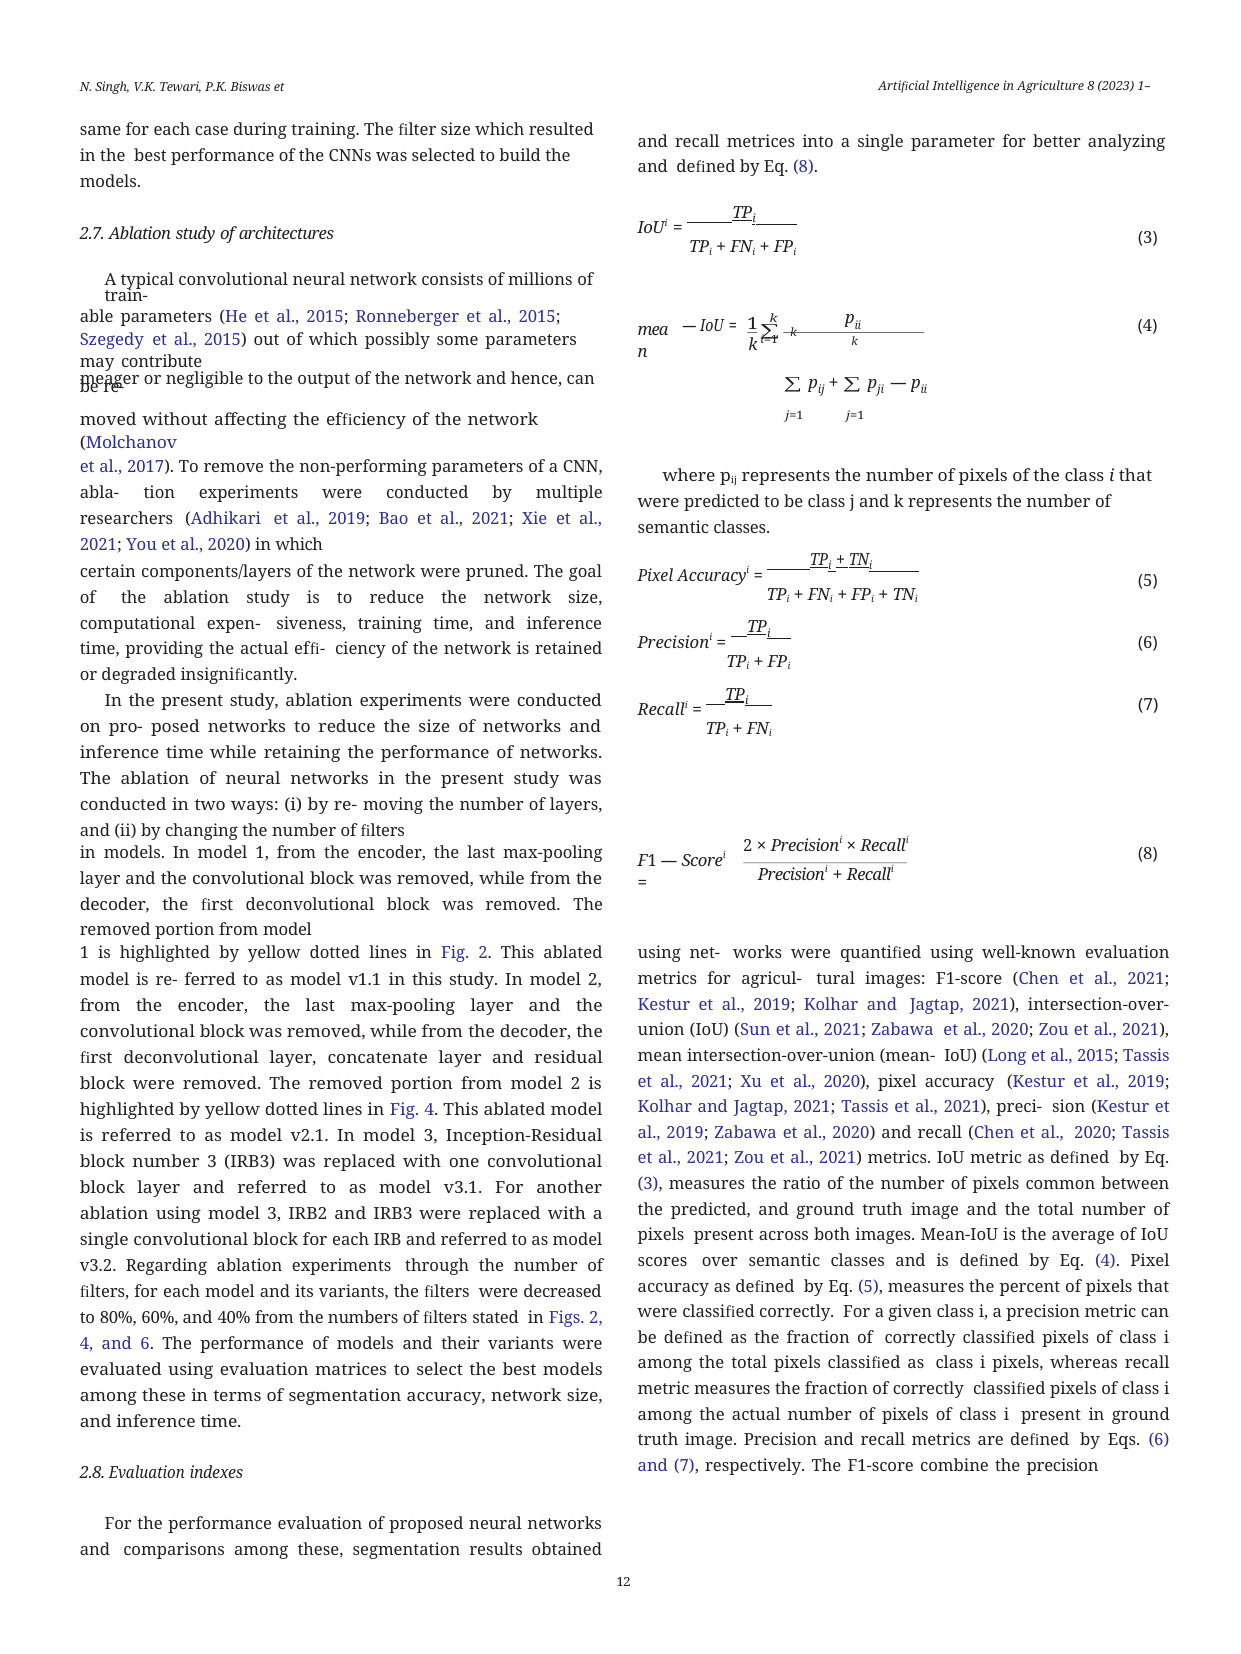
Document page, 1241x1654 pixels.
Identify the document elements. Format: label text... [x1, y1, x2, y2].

text (7) [1138, 692, 1173, 715]
text — IoU = [682, 314, 742, 337]
text mean [637, 317, 677, 363]
list Ablation study of architectures [79, 221, 607, 244]
text In the present study, ablation experiments were conducted on pro- posed networks to reduce the size of networks and inference time while retaining the performance of networks. The ablation of neural networks in the present study was conducted in two ways: (i) by re- moving the number of layers, and (ii) by changing the number of filters [79, 688, 602, 841]
text A typical convolutional neural network consists of millions of train- [104, 272, 607, 304]
text (4) [1138, 314, 1173, 337]
text ∑ pij + ∑ pji — pii [783, 378, 1173, 392]
text 2 × Precisioni × Recalli [743, 841, 1173, 854]
text TPi + FPi [627, 653, 890, 671]
text (6) [1138, 630, 1173, 653]
text 1 k [747, 309, 801, 325]
text j=1 [846, 408, 1173, 422]
text same for each case during training. The filter size which resulted in the best performance of the CNNs was selected to build the models. [79, 118, 606, 193]
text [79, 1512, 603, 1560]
text moved without affecting the efficiency of the network (Molchanov [79, 408, 606, 453]
text For the performance evaluation of proposed neural networks and comparisons among these, segmentation results obtained using net- works were quantified using well-known evaluation metrics for agricul- tural images: F1-score (Chen et al., 2021; Kestur et al., 2019; Kolhar and Jagtap, 2021), intersection-over-union (IoU) (Sun et al., 2021; Zabawa et al., 2020; Zou et al., 2021), mean intersection-over-union (mean- IoU) (Long et al., 2015; Tassis et al., 2021; Xu et al., 2020), pixel accuracy (Kestur et al., 2019; Kolhar and Jagtap, 2021; Tassis et al., 2021), preci- sion (Kestur et al., 2019; Zabawa et al., 2020) and recall (Chen et al., 2020; Tassis et al., 2021; Zou et al., 2021) metrics. IoU metric as defined by Eq. (3), measures the ratio of the number of pixels common between the predicted, and ground truth image and the total number of pixels present across both images. Mean-IoU is the average of IoU scores over semantic classes and is defined by Eq. (4). Pixel accuracy as defined by Eq. (5), measures the percent of pixels that were classified correctly. For a given class i, a precision metric can be defined as the fraction of correctly classified pixels of class i among the total pixels classified as class i pixels, whereas recall metric measures the fraction of correctly classified pixels of class i among the actual number of pixels of class i present in ground truth image. Precision and recall metrics are defined by Eqs. (6) and (7), respectively. The F1-score combine the precision [637, 941, 1169, 1476]
text Precisioni + Recalli (8) [758, 854, 1173, 887]
text j=1 [785, 408, 808, 422]
text TPi + FNi + FPi [689, 239, 801, 256]
text able parameters (He et al., 2015; Ronneberger et al., 2015; Szegedy et al., 2015) out of which possibly some parameters may contribute [79, 304, 606, 372]
text meager or negligible to the output of the network and hence, can be re- [79, 378, 606, 394]
text Pixel Accuracyi = TPi + TNi [637, 560, 923, 586]
text et al., 2017). To remove the non-performing parameters of a CNN, abla- tion experiments were conducted by multiple researchers (Adhikari et al., 2019; Bao et al., 2021; Xie et al., 2021; You et al., 2020) in which [79, 454, 603, 555]
text F1 — Scorei = [637, 848, 738, 894]
text and recall metrices into a single parameter for better analyzing and defined by Eq. (8). [637, 129, 1173, 178]
text TPi + FNi [705, 721, 923, 738]
text TPi + FNi + FPi + TNi [766, 586, 923, 604]
list Evaluation indexes [79, 1461, 607, 1483]
text (3) [1138, 225, 1173, 248]
text pii [845, 306, 864, 332]
text ∑ [759, 325, 801, 338]
text Recalli = TPi [637, 695, 923, 721]
text IoUi = TPi [637, 213, 801, 239]
text where pij represents the number of pixels of the class i that were predicted to be class j and k represents the number of semantic classes. [637, 463, 1173, 538]
text 1 is highlighted by yellow dotted lines in Fig. 2. This ablated model is re- ferred to as model v1.1 in this study. In model 2, from the encoder, the last max-pooling layer and the convolutional block was removed, while from the decoder, the first deconvolutional layer, concatenate layer and residual block were removed. The removed portion from model 2 is highlighted by yellow dotted lines in Fig. 4. This ablated model is referred to as model v2.1. In model 3, Inception-Residual block number 3 (IRB3) was replaced with one convolutional block layer and referred to as model v3.1. For another ablation using model 3, IRB2 and IRB3 were replaced with a single convolutional block for each IRB and referred to as model v3.2. Regarding ablation experiments through the number of filters, for each model and its variants, the filters were decreased to 80%, 60%, and 40% from the numbers of filters stated in Figs. 2, 4, and 6. The performance of models and their variants were evaluated using evaluation matrices to select the best models among these in terms of segmentation accuracy, network size, and inference time. [79, 941, 603, 1432]
text in models. In model 1, from the encoder, the last max-pooling layer and the convolutional block was removed, while from the decoder, the first deconvolutional block was removed. The removed portion from model [79, 841, 603, 941]
text certain components/layers of the network were pruned. The goal of the ablation study is to reduce the network size, computational expen- siveness, training time, and inference time, providing the actual effi- ciency of the network is retained or degraded insignificantly. [79, 560, 603, 685]
text Precisioni = TPi [637, 628, 923, 653]
text (5) [1138, 569, 1173, 591]
